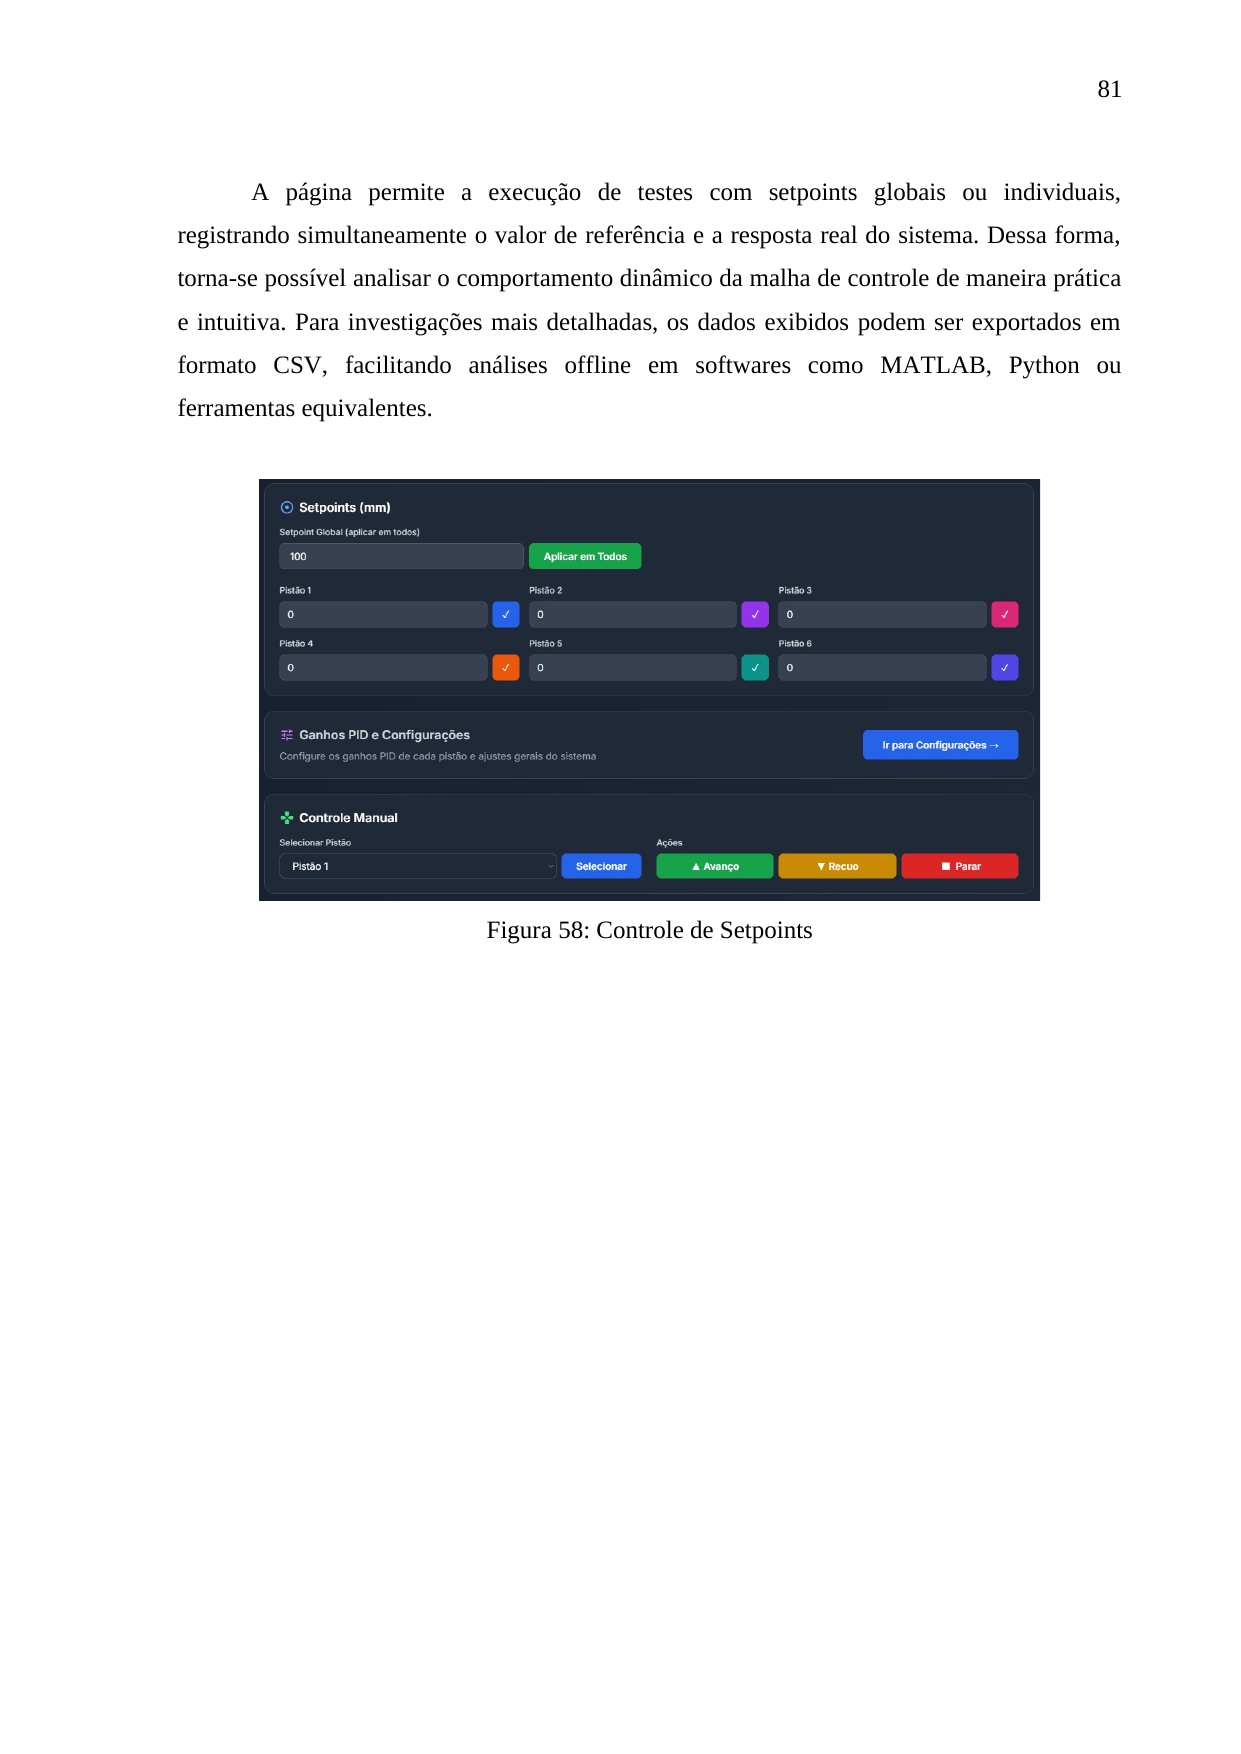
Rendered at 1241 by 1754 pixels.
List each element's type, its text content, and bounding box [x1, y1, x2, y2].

picture [259, 479, 1041, 901]
text A página permite a execução de testes com setpoints globais ou individuais, registrando simultaneamente o valor de referência e a resposta real do sistema. Dessa forma, torna-se possível analisar o comportamento dinâmico da malha de controle de maneira prática e intuitiva. Para investigações mais detalhadas, os dados exibidos podem ser exportados em formato CSV, facilitando análises offline em softwares como MATLAB, Python ou ferramentas equivalentes. [177, 177, 1122, 422]
